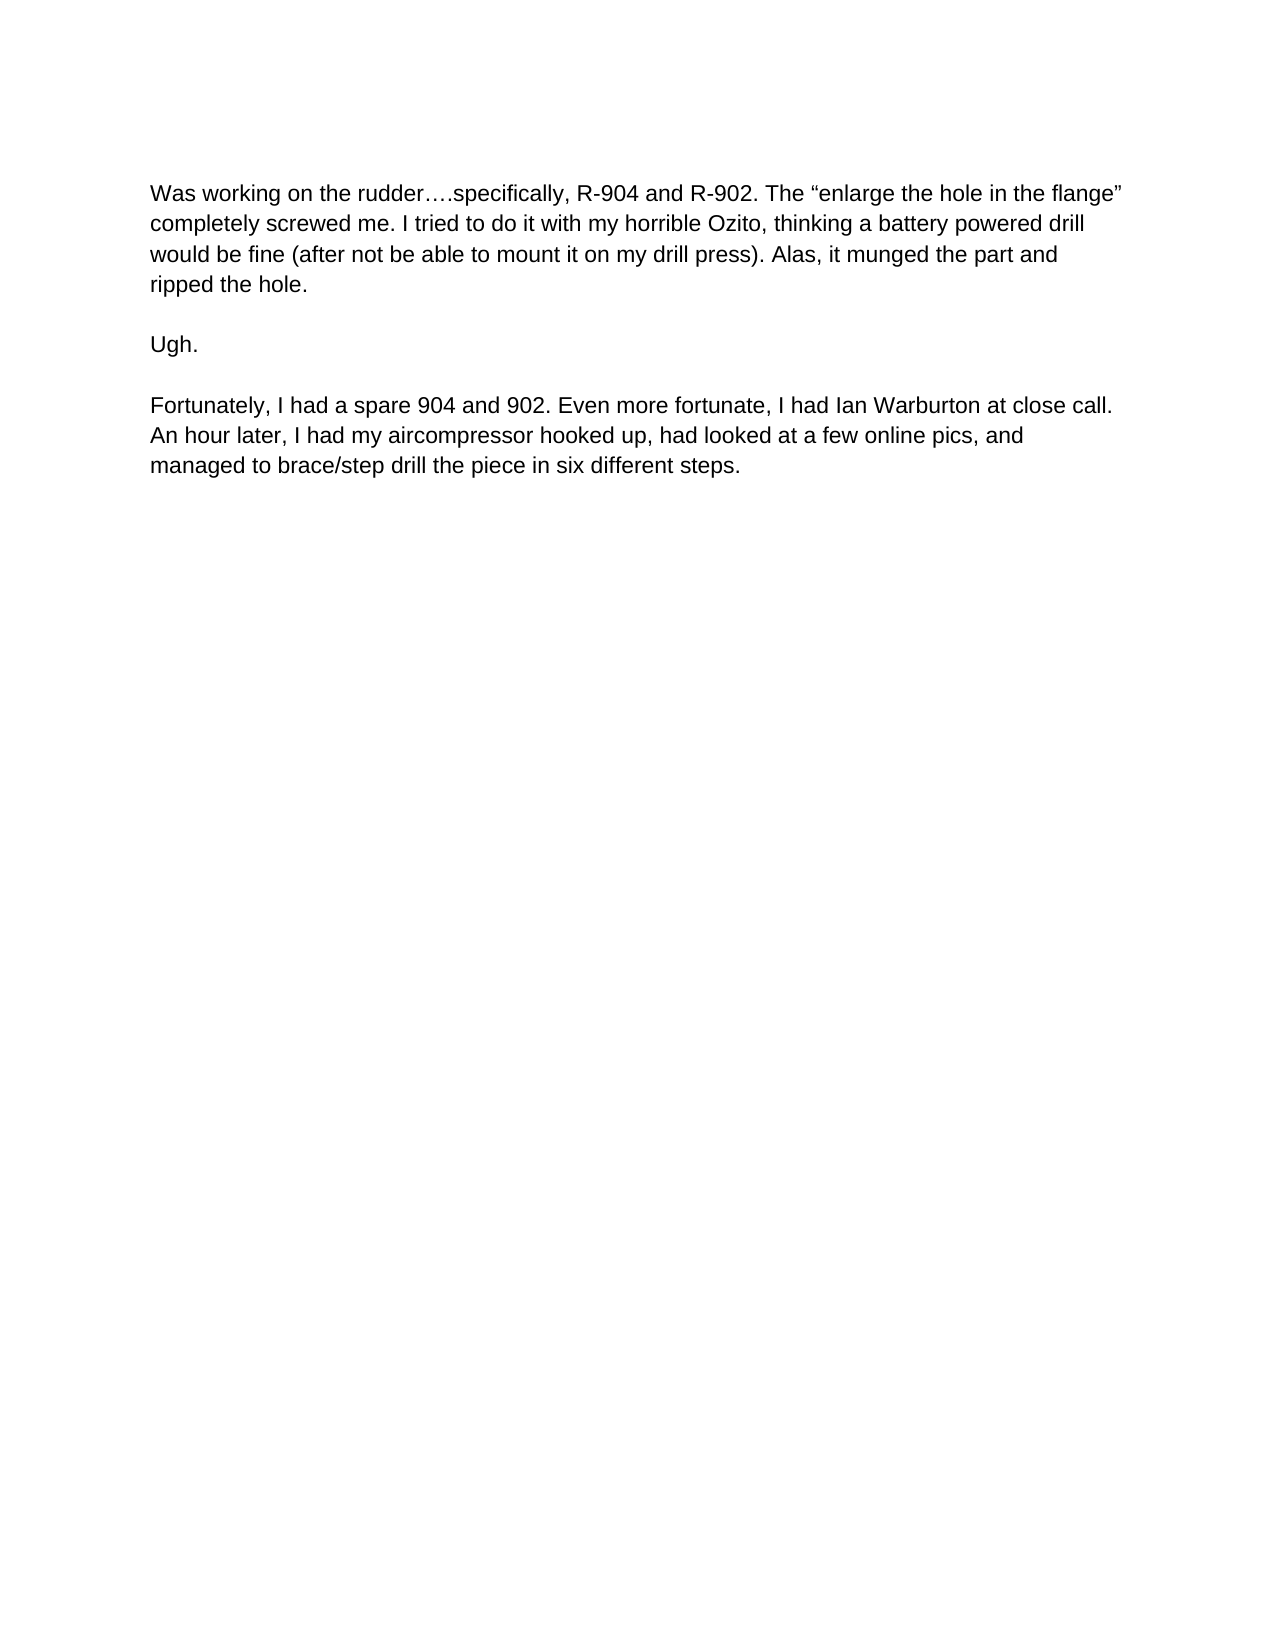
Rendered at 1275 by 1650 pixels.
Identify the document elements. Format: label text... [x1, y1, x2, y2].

text Ugh. [150, 331, 1125, 358]
text Was working on the rudder….specifically, R-904 and R-902. The “enlarge the hole in the flange” completely screwed me. I tried to do it with my horrible Ozito, thinking a battery powered drill would be fine (after not be able to mount it on my drill press). Alas, it munged the part and ripped the hole. [150, 180, 1125, 297]
text Fortunately, I had a spare 904 and 902. Even more fortunate, I had Ian Warburton at close call. An hour later, I had my aircompressor hooked up, had looked at a few online pics, and managed to brace/step drill the piece in six different steps. [150, 392, 1125, 478]
